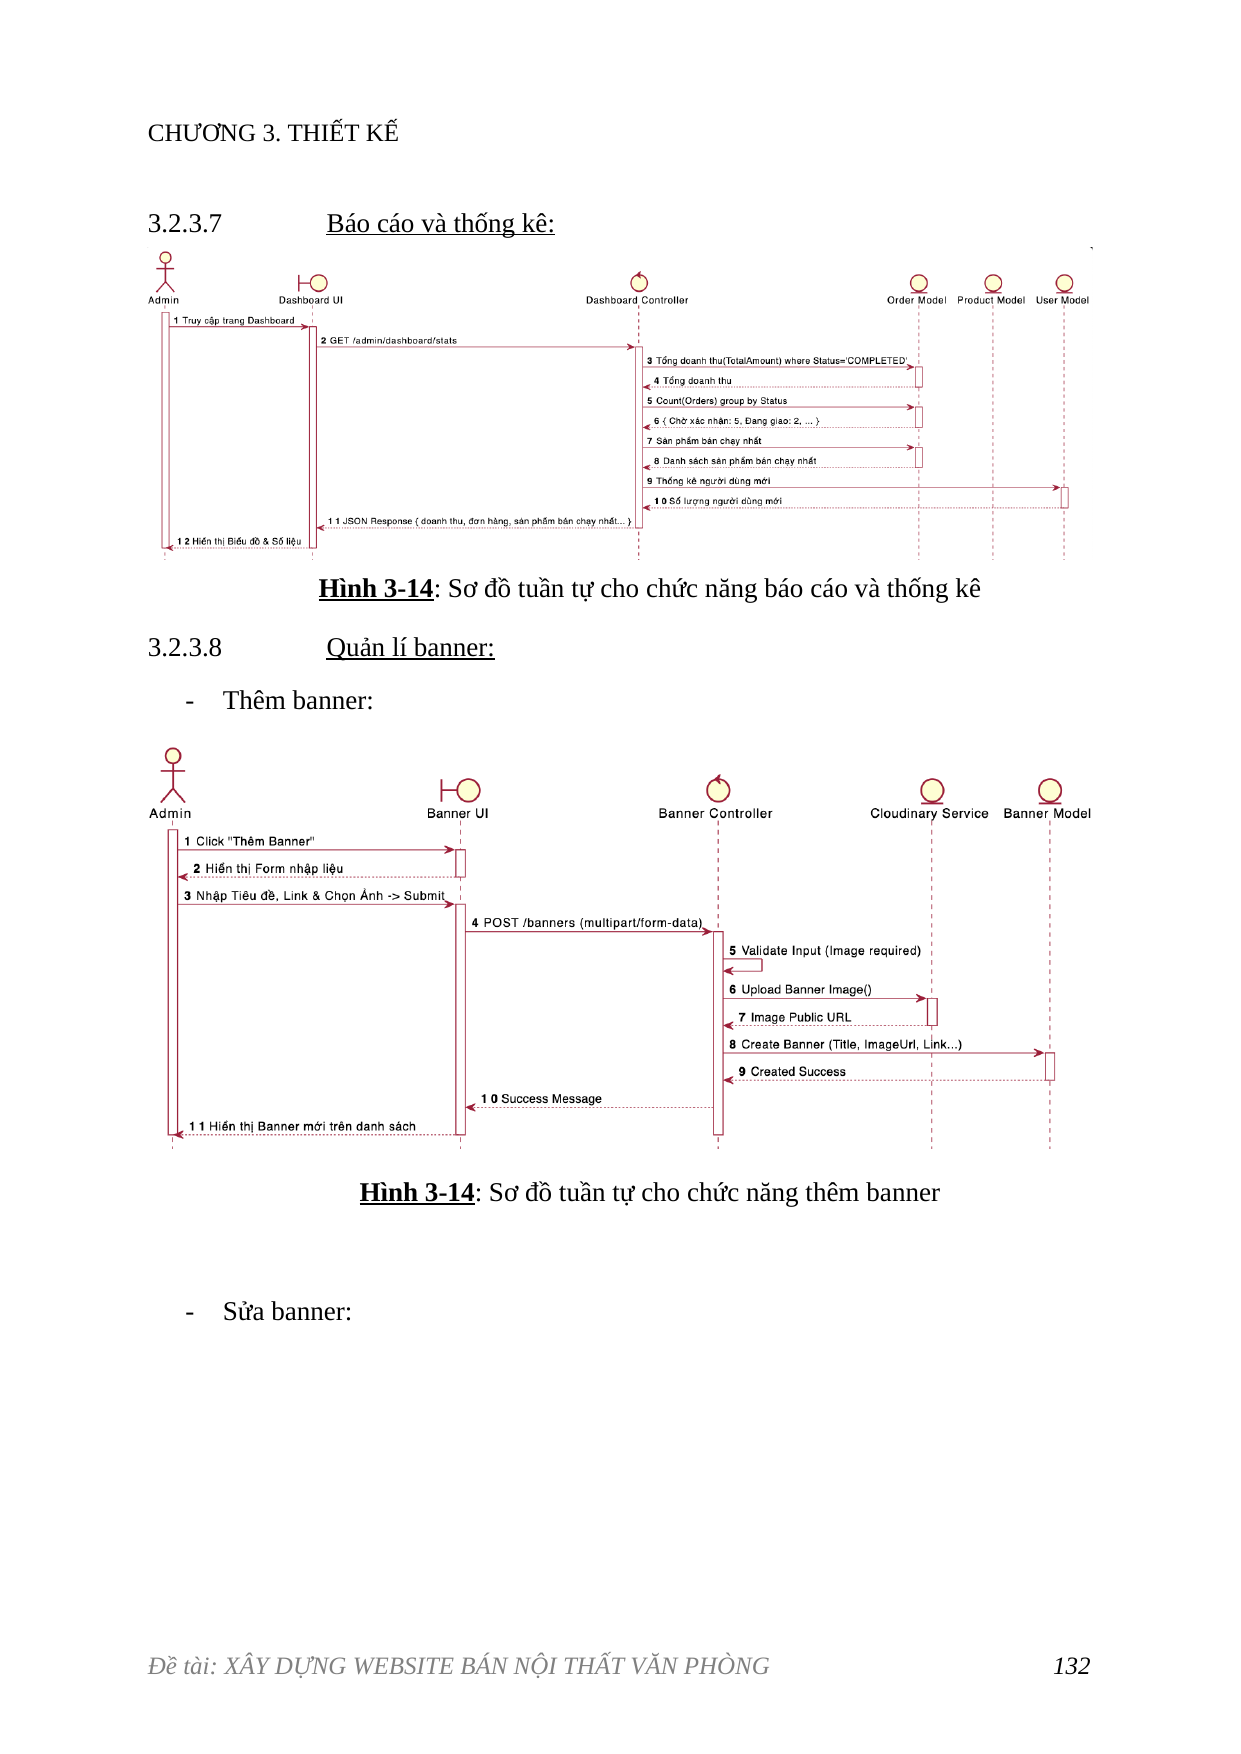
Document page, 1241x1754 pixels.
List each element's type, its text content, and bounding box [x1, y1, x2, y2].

text Hình 3-14: Sơ đồ tuần tự cho chức năng thêm banner [148, 1176, 1092, 1207]
list Thêm banner: [185, 684, 1092, 715]
subtitle Quản lí banner: [148, 631, 1092, 662]
picture [147, 247, 1093, 560]
subtitle Báo cáo và thống kê: [148, 207, 1092, 238]
list Sửa banner: [185, 1294, 1092, 1326]
text Hình 3-14: Sơ đồ tuần tự cho chức năng báo cáo và thống kê [148, 572, 1092, 603]
picture [147, 743, 1093, 1149]
